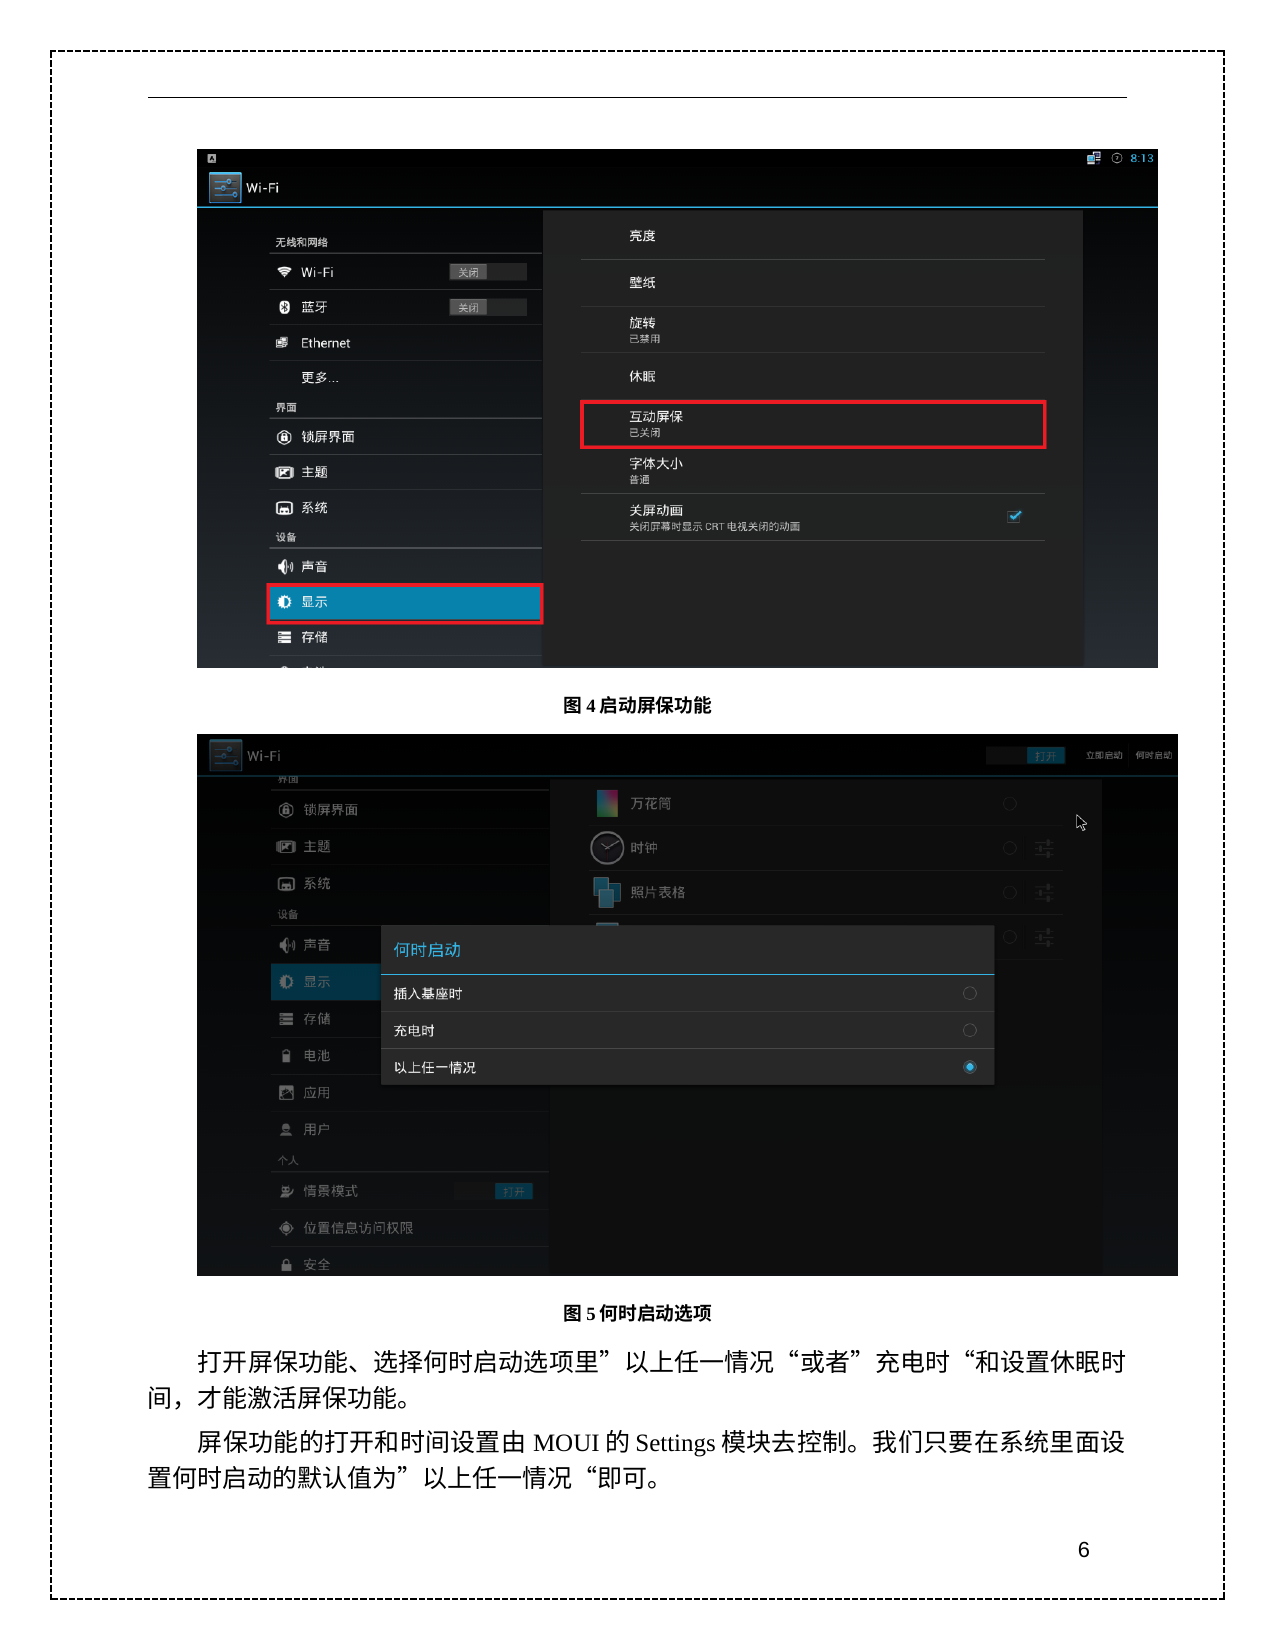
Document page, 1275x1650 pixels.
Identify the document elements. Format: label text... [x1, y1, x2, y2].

picture [197, 734, 1178, 1276]
text 图 5何时启动选项 [148, 1298, 1127, 1326]
text 打开屏保功能、选择何时启动选项里”以上任一情况“或者”充电时“和设置休眠时间，才能激活屏保功能。 [148, 1342, 1127, 1415]
text 屏保功能的打开和时间设置由MOUI的Settings模块去控制。我们只要在系统里面设置何时启动的默认值为”以上任一情况“即可。 [148, 1422, 1127, 1495]
picture [197, 149, 1158, 668]
text 图 4启动屏保功能 [148, 691, 1127, 718]
